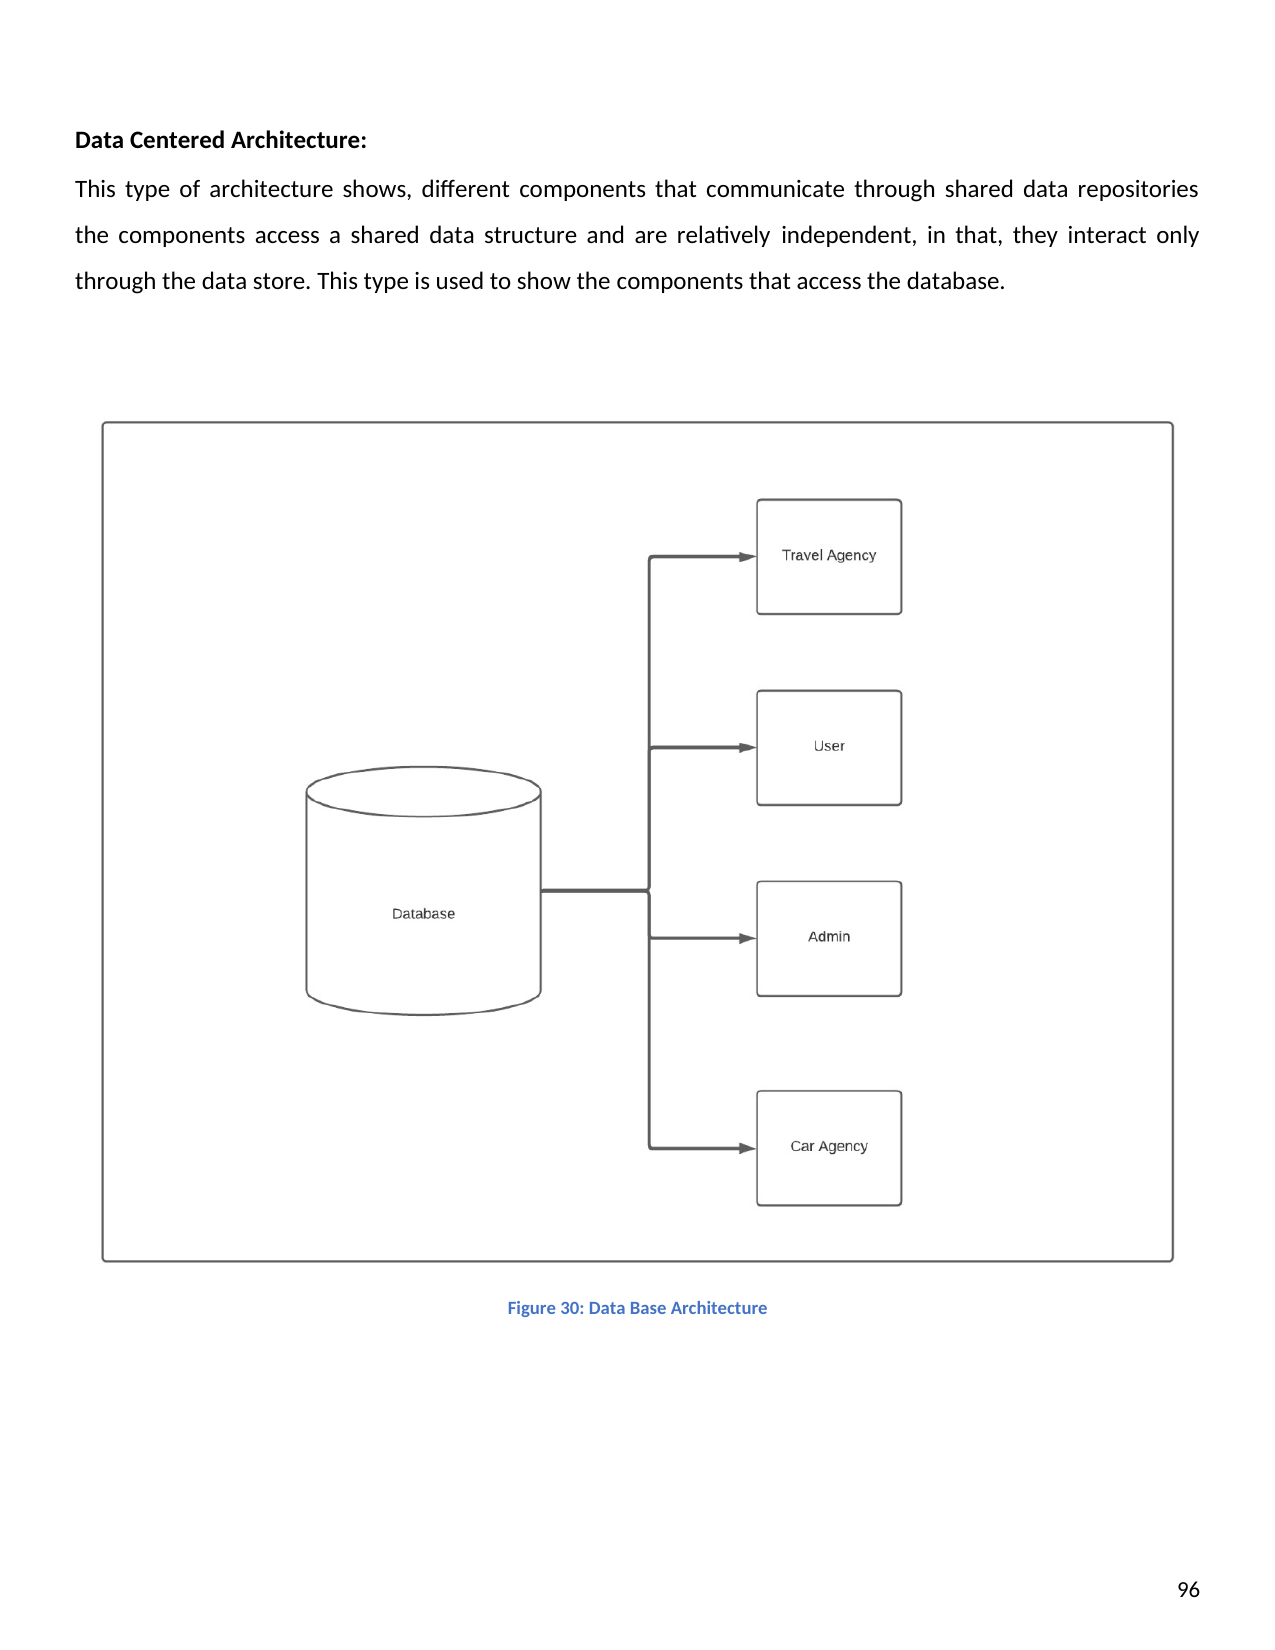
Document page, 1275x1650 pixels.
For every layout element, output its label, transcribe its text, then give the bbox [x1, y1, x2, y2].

text Figure 30: Data Base Architecture [75, 1296, 1200, 1319]
text This type of architecture shows, different components that communicate through shared data repositories the components access a shared data structure and are relatively independent, in that, they interact only through the data store. This type is used to show the components that access the database. [75, 173, 1200, 295]
text Data Centered Architecture: [75, 124, 1200, 154]
picture [75, 395, 1200, 1288]
